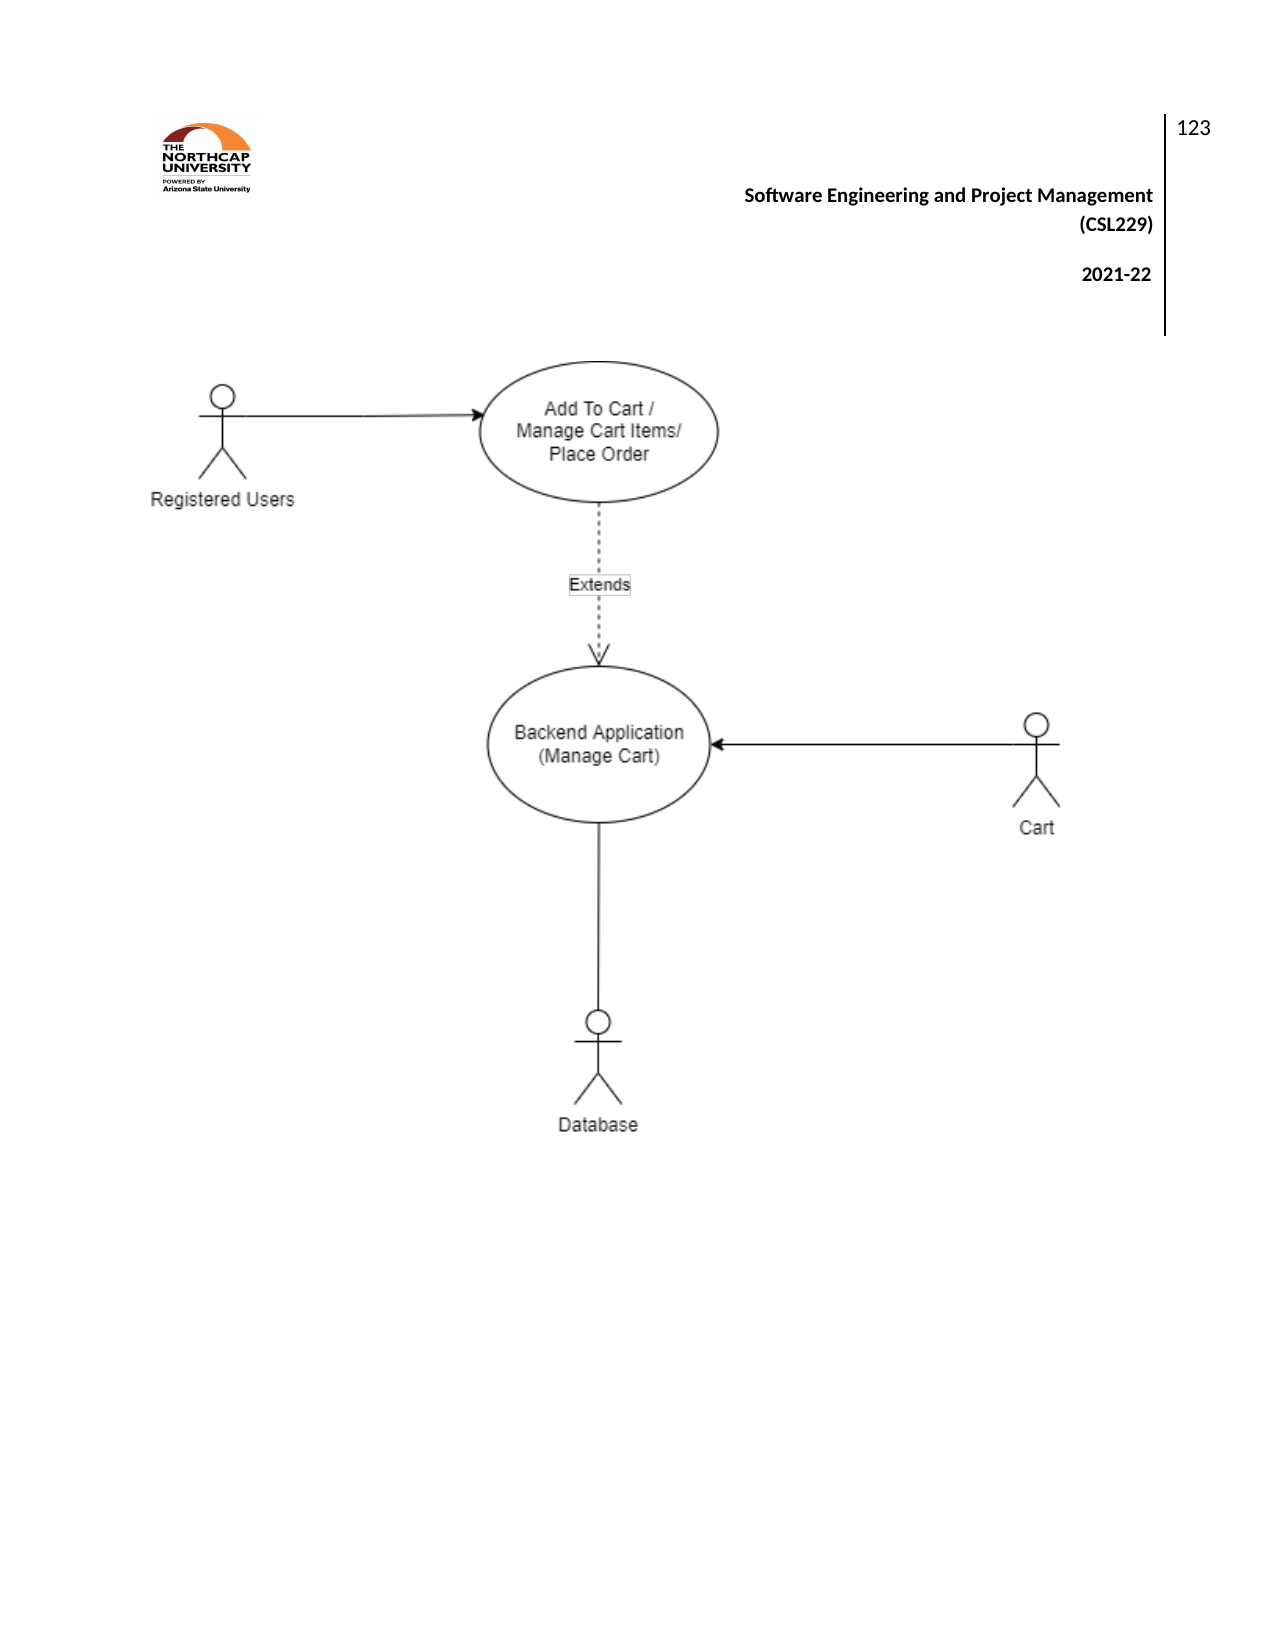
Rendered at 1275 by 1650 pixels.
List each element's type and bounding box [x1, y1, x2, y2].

picture [150, 361, 1060, 1138]
picture [155, 113, 260, 202]
